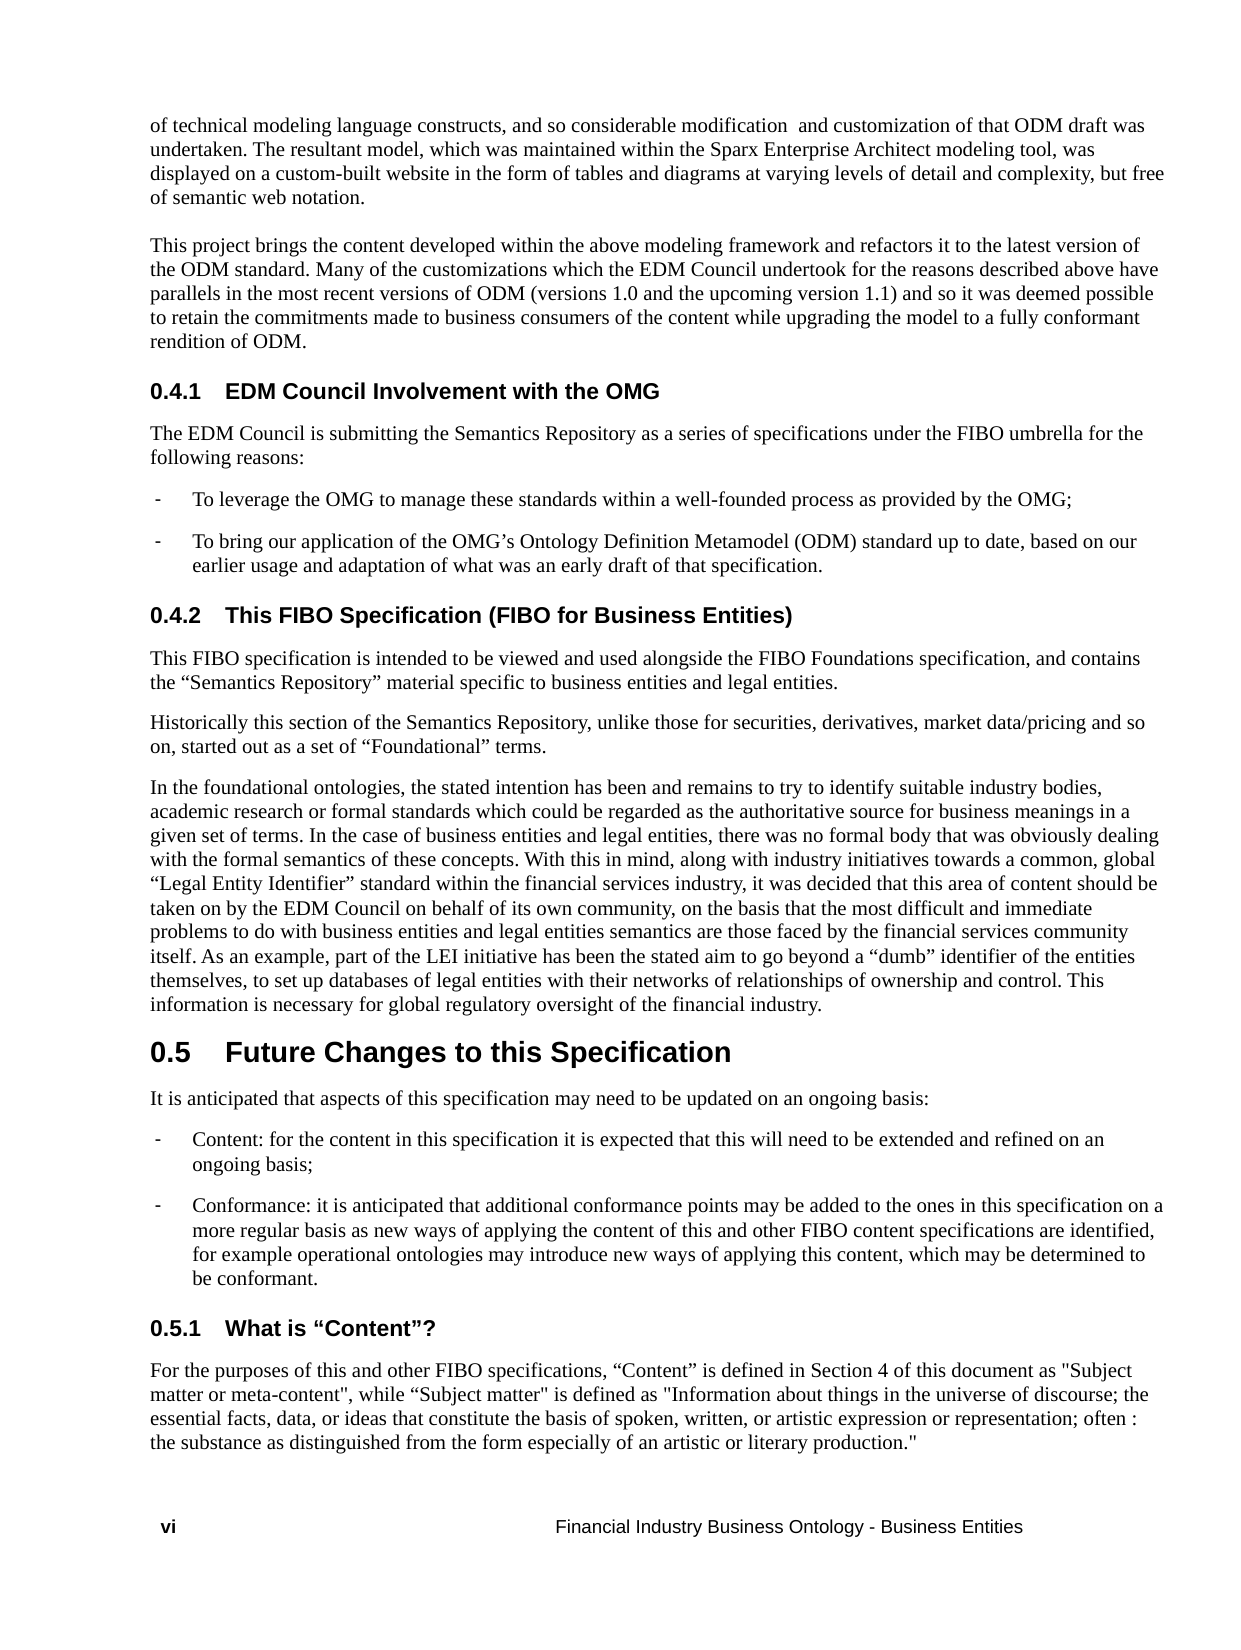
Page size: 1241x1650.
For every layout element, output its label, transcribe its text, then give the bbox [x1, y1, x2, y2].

list Conformance: it is anticipated that additional conformance points may be added to the ones in this specification on a more regular basis as new ways of applying the content of this and other FIBO content specifications are identified, for example operational ontologies may introduce new ways of applying this content, which may be determined to be conformant. [154, 1192, 1165, 1290]
list To bring our application of the OMG’s Ontology Definition Metamodel (ODM) standard up to date, based on our earlier usage and adaptation of what was an early draft of that specification. [154, 528, 1165, 577]
list To leverage the OMG to manage these standards within a well-founded process as provided by the OMG; [154, 486, 1165, 511]
subtitle 0.4.2 This FIBO Specification (FIBO for Business Entities) [150, 602, 1165, 629]
text This project brings the content developed within the above modeling framework and refactors it to the latest version of the ODM standard. Many of the customizations which the EDM Council undertook for the reasons described above have parallels in the most recent versions of ODM (versions 1.0 and the upcoming version 1.1) and so it was deemed possible to retain the commitments made to business consumers of the content while upgrading the model to a fully conformant rendition of ODM. [150, 233, 1165, 353]
text This FIBO specification is intended to be viewed and used alongside the FIBO Foundations specification, and contains the “Semantics Repository” material specific to business entities and legal entities. [150, 646, 1165, 694]
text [150, 112, 1165, 209]
subtitle 0.5.1 What is “Content”? [150, 1315, 1165, 1341]
text The EDM Council is submitting the Semantics Repository as a series of specifications under the FIBO umbrella for the following reasons: [150, 421, 1165, 469]
subtitle 0.4.1 EDM Council Involvement with the OMG [150, 378, 1165, 404]
text Historically this section of the Semantics Repository, unlike those for securities, derivatives, market data/pricing and so on, started out as a set of “Foundational” terms. [150, 710, 1165, 758]
text It is anticipated that aspects of this specification may need to be updated on an ongoing basis: [150, 1085, 1165, 1109]
list Content: for the content in this specification it is expected that this will need to be extended and refined on an ongoing basis; [154, 1126, 1165, 1176]
text In the foundational ontologies, the stated intention has been and remains to try to identify suitable industry bodies, academic research or formal standards which could be regarded as the authoritative source for business meanings in a given set of terms. In the case of business entities and legal entities, there was no formal body that was obviously dealing with the formal semantics of these concepts. With this in mind, along with industry initiatives towards a common, global “Legal Entity Identifier” standard within the financial services industry, it was decided that this area of content should be taken on by the EDM Council on behalf of its own community, on the basis that the most difficult and immediate problems to do with business entities and legal entities semantics are those faced by the financial services community itself. As an example, part of the LEI initiative has been the stated aim to go beyond a “dumb” identifier of the entities themselves, to set up databases of legal entities with their networks of relationships of ownership and control. This information is necessary for global regulatory oversight of the financial industry. [150, 775, 1165, 1016]
text For the purposes of this and other FIBO specifications, “Content” is defined in Section 4 of this document as "Subject matter or meta-content", while “Subject matter" is defined as "Information about things in the universe of discourse; the essential facts, data, or ideas that constitute the basis of spoken, written, or artistic expression or representation; often : the substance as distinguished from the form especially of an artistic or literary production." [150, 1358, 1165, 1454]
subtitle 0.5 Future Changes to this Specification [150, 1035, 1165, 1069]
